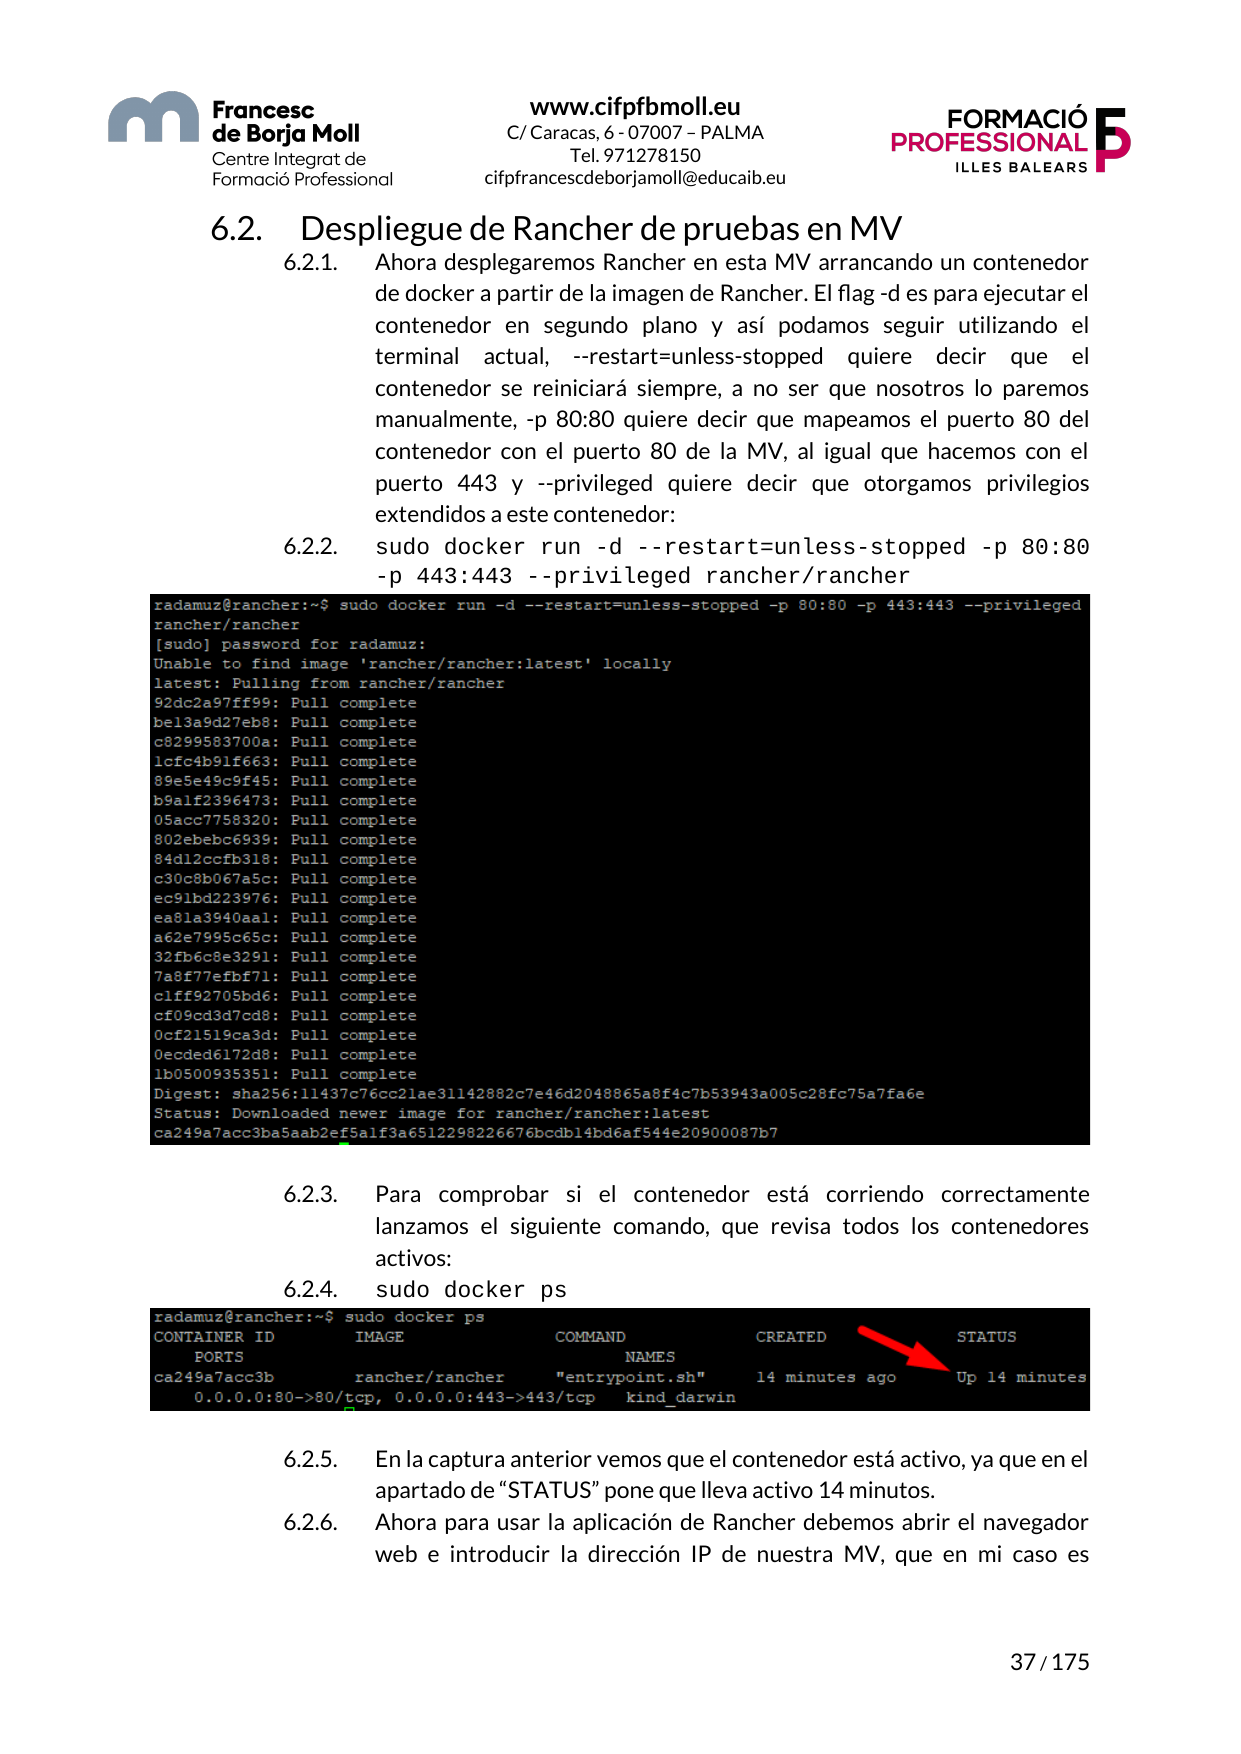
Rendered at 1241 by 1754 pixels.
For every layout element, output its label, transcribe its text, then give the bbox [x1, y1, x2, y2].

picture [881, 90, 1142, 190]
picture [150, 1308, 1091, 1411]
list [337, 1508, 1090, 1567]
list En la captura anterior vemos que el contenedor está activo, ya que en el apartado de “STATUS” pone que lleva activo 14 minutos. [337, 1445, 1090, 1504]
list Ahora desplegaremos Rancher en esta MV arrancando un contenedor de docker a partir de la imagen de Rancher. El flag -d es para ejecutar el contenedor en segundo plano y así podamos seguir utilizando el terminal actual, --restart=unless-stopped quiere decir que el contenedor se reiniciará siempre, a no ser que nosotros lo paremos manualmente, -p 80:80 quiere decir que mapeamos el puerto 80 del contenedor con el puerto 80 de la MV, al igual que hacemos con el puerto 443 y --privileged quiere decir que otorgamos privilegios extendidos a este contenedor: [337, 247, 1090, 527]
picture [150, 594, 1091, 1145]
subtitle Despliegue de Rancher de pruebas en MV [262, 207, 1090, 247]
list sudo docker ps [337, 1275, 1090, 1304]
list Para comprobar si el contenedor está corriendo correctamente lanzamos el siguiente comando, que revisa todos los contenedores activos: [337, 1180, 1090, 1271]
list sudo docker run -d --restart=unless-stopped -p 80:80 -p 443:443 --privileged rancher/rancher [337, 531, 1090, 591]
picture [105, 88, 397, 192]
